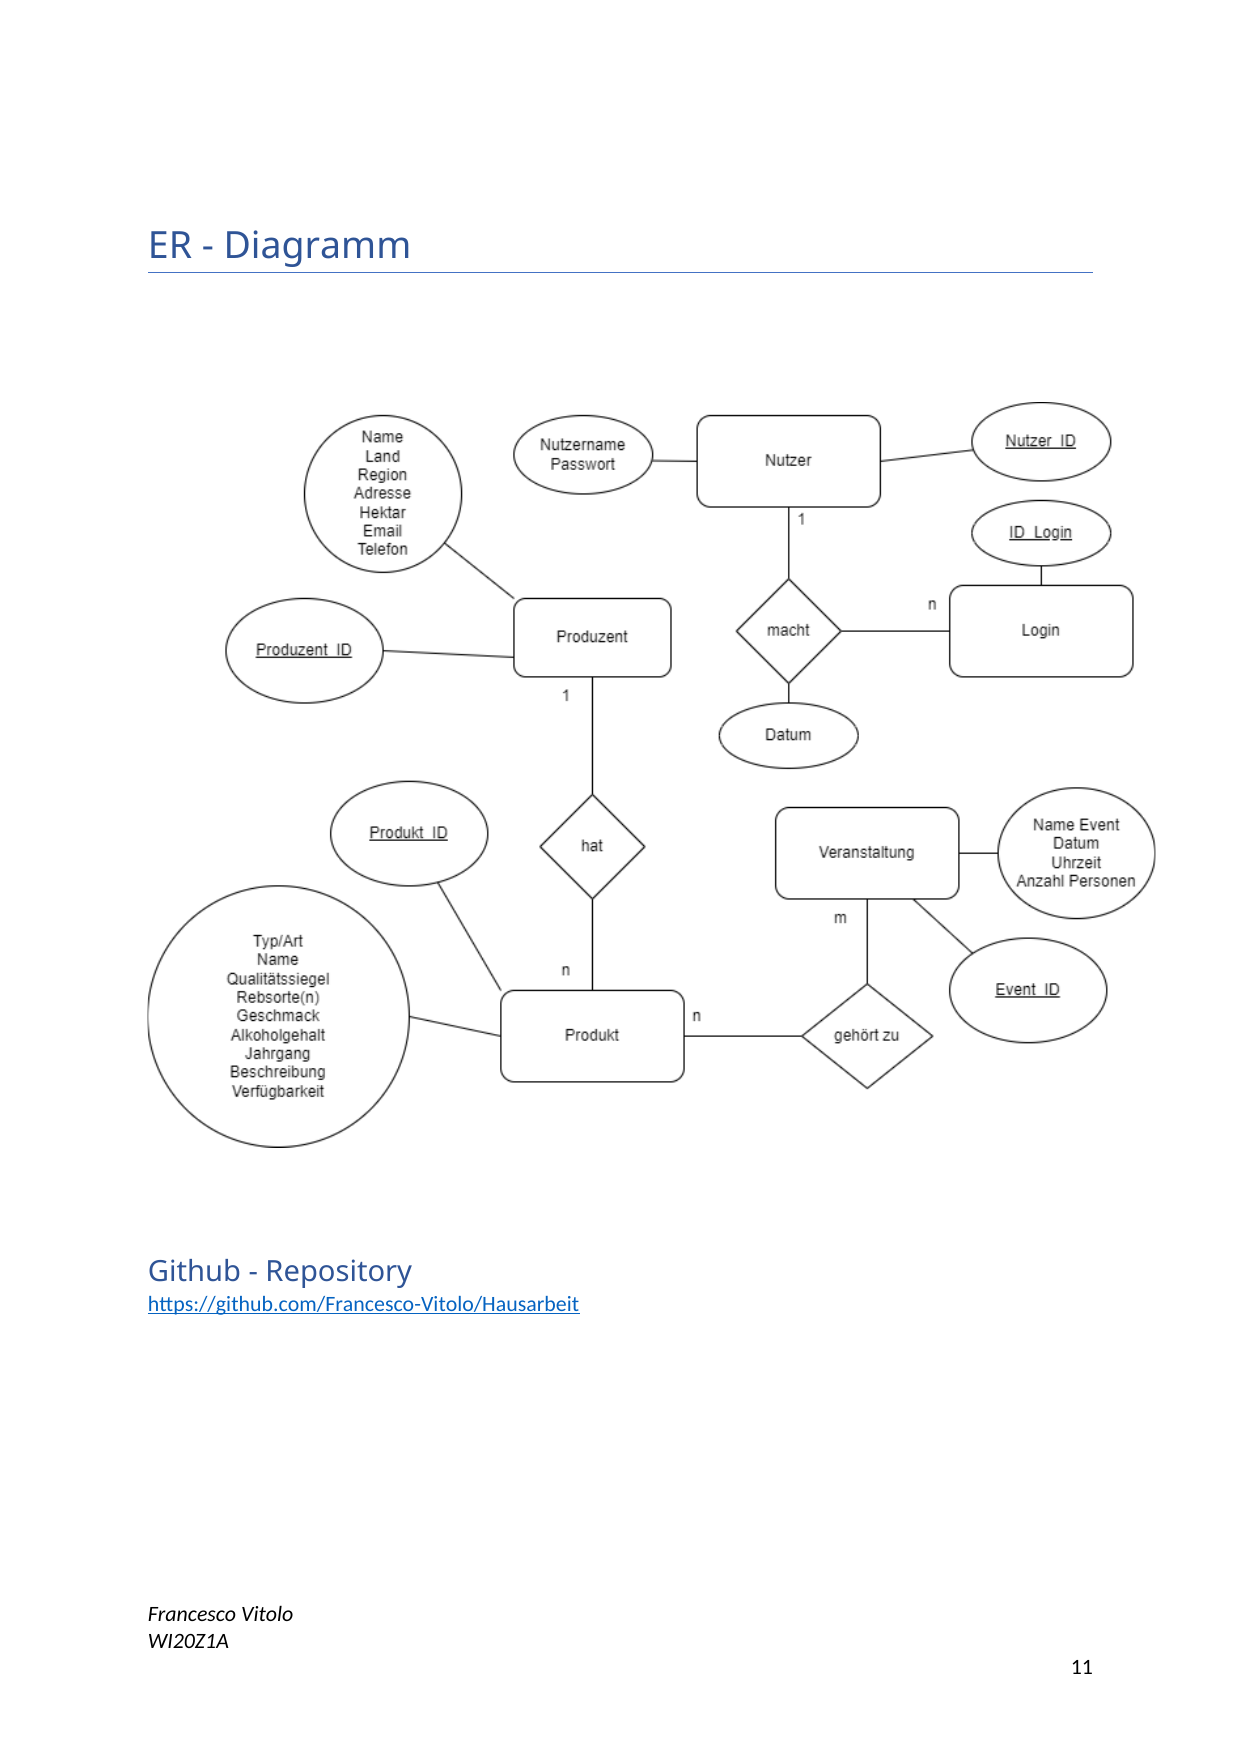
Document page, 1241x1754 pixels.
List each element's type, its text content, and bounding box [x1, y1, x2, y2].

text https://github.com/Francesco-Vitolo/Hausarbeit [148, 1290, 1093, 1317]
subtitle ER - Diagramm [148, 218, 1093, 272]
picture [147, 402, 1156, 1148]
subtitle Github - Repository [148, 1251, 1093, 1290]
